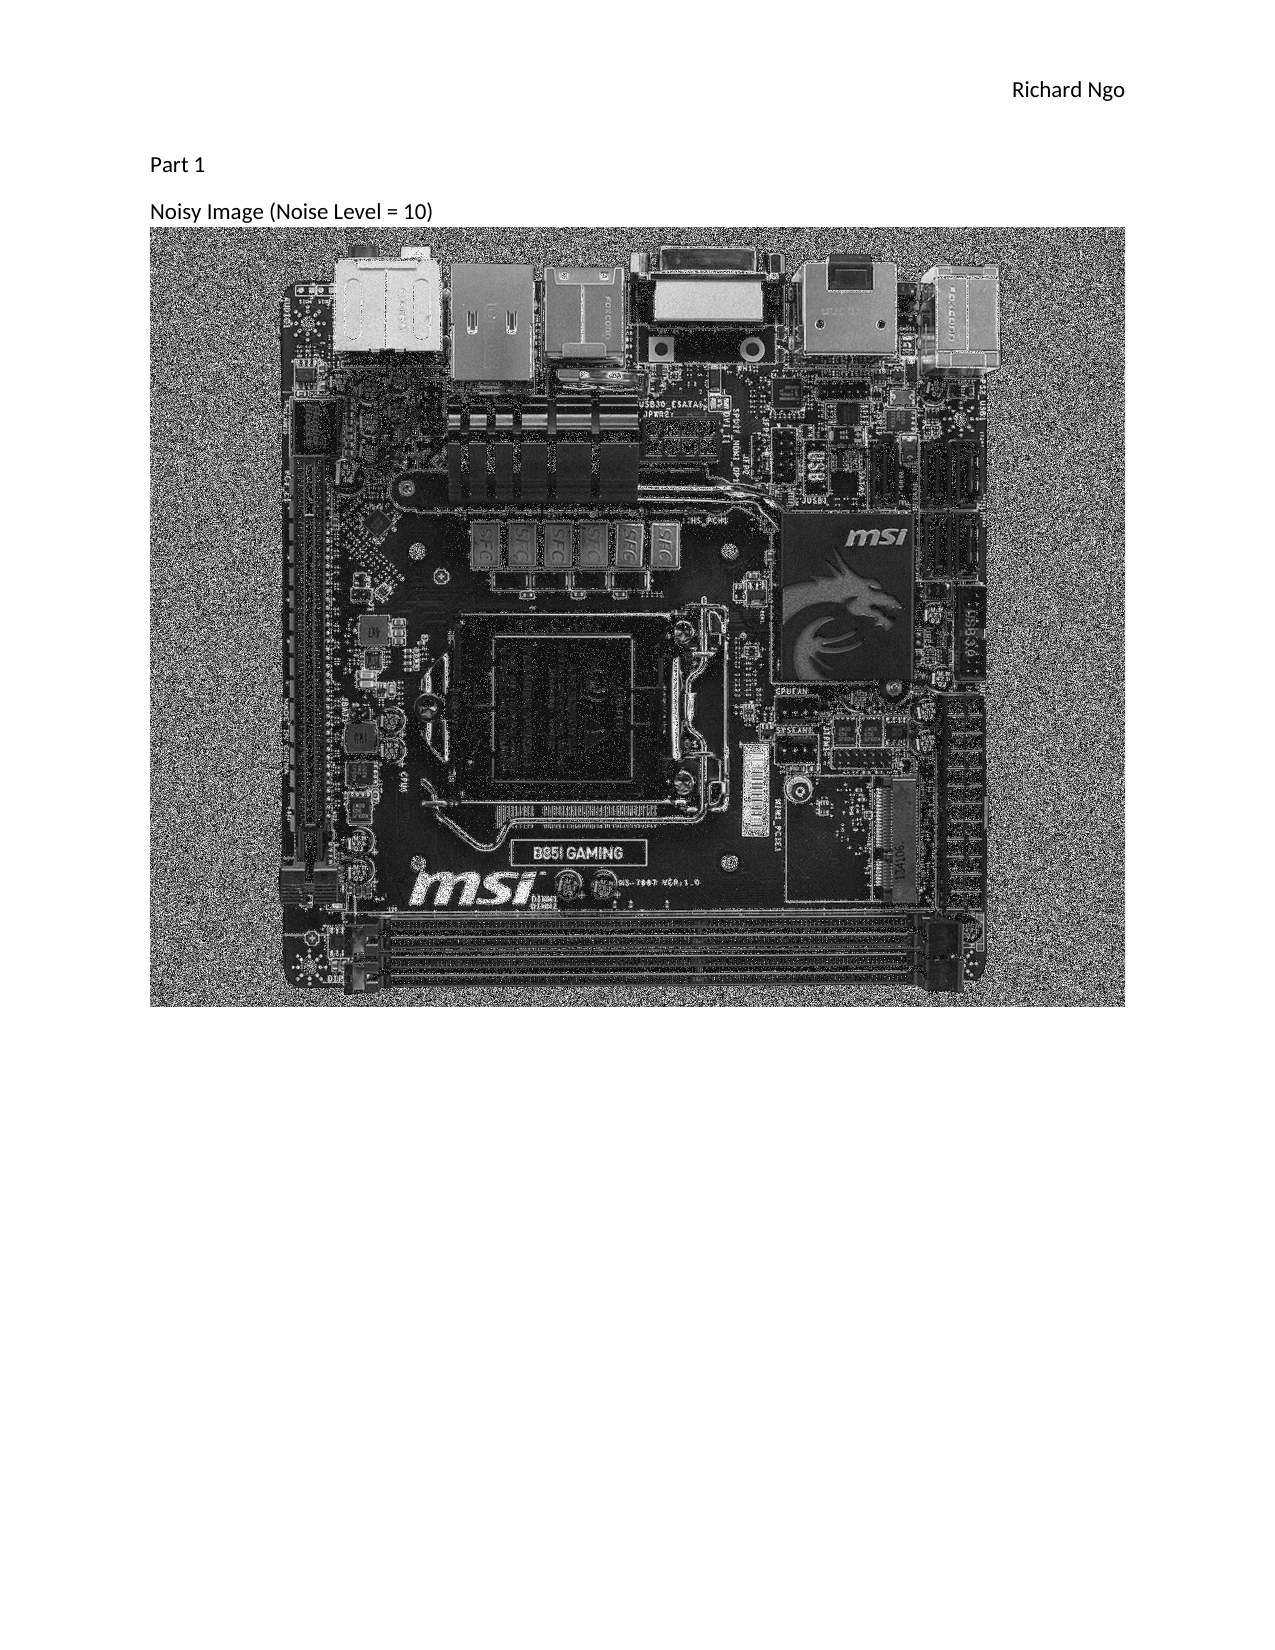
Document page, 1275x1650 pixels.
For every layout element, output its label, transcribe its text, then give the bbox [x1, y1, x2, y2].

text Part 1 [150, 150, 1125, 178]
picture [150, 227, 1125, 1007]
text Noisy Image (Noise Level = 10) [150, 197, 1125, 227]
